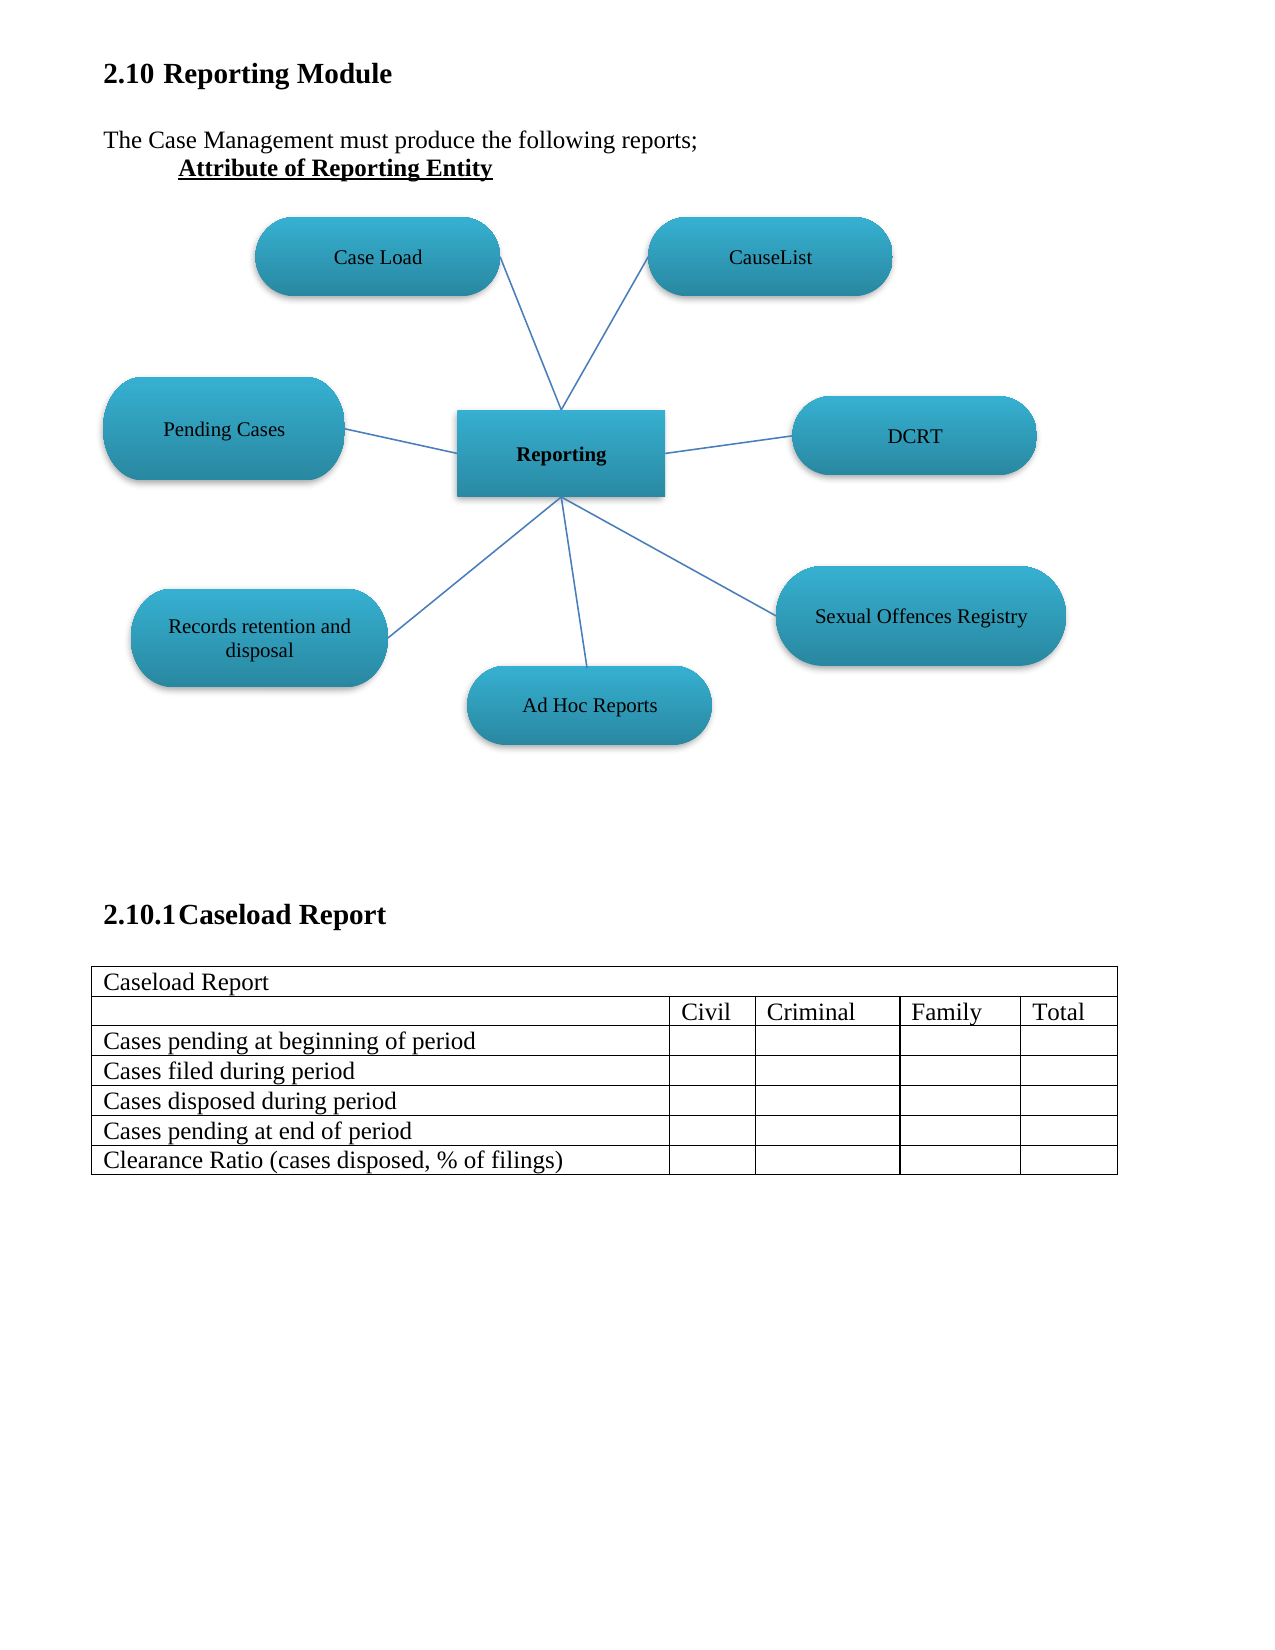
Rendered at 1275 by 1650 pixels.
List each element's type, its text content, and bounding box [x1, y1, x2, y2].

table_cell [756, 1056, 899, 1085]
table_cell Cases pending at beginning of period [92, 1026, 669, 1055]
table_cell [670, 1146, 755, 1174]
table_cell [670, 1056, 755, 1085]
table_cell Cases pending at end of period [92, 1116, 669, 1144]
table_cell [1021, 1116, 1117, 1144]
table_cell [1021, 1146, 1117, 1174]
table_cell Family [901, 997, 1020, 1025]
table_header Caseload Report [92, 967, 1117, 996]
table_cell [901, 1026, 1020, 1055]
table_cell [670, 1086, 755, 1115]
table_cell [1021, 1026, 1117, 1055]
table_cell Cases disposed during period [92, 1086, 669, 1115]
table_cell [756, 1146, 899, 1174]
table_cell [756, 1086, 899, 1115]
text The Case Management must produce the following reports; [103, 125, 1191, 153]
table_cell Clearance Ratio (cases disposed, % of filings) [92, 1146, 669, 1174]
table_cell Cases filed during period [92, 1056, 669, 1085]
table_cell [901, 1056, 1020, 1085]
table_cell [1021, 1056, 1117, 1085]
table_cell [92, 997, 669, 1025]
table_cell [901, 1086, 1020, 1115]
table_cell [901, 1116, 1020, 1144]
table_cell Total [1021, 997, 1117, 1025]
subtitle Caseload Report [103, 897, 1191, 931]
table_cell [901, 1146, 1020, 1174]
table_cell [756, 1116, 899, 1144]
table_cell Criminal [756, 997, 899, 1025]
list Attribute of Reporting Entity [178, 153, 1191, 182]
table_cell [670, 1026, 755, 1055]
table_cell Civil [670, 997, 755, 1025]
subtitle Reporting Module [103, 56, 1191, 90]
table_cell [756, 1026, 899, 1055]
table_cell [670, 1116, 755, 1144]
table_cell [1021, 1086, 1117, 1115]
